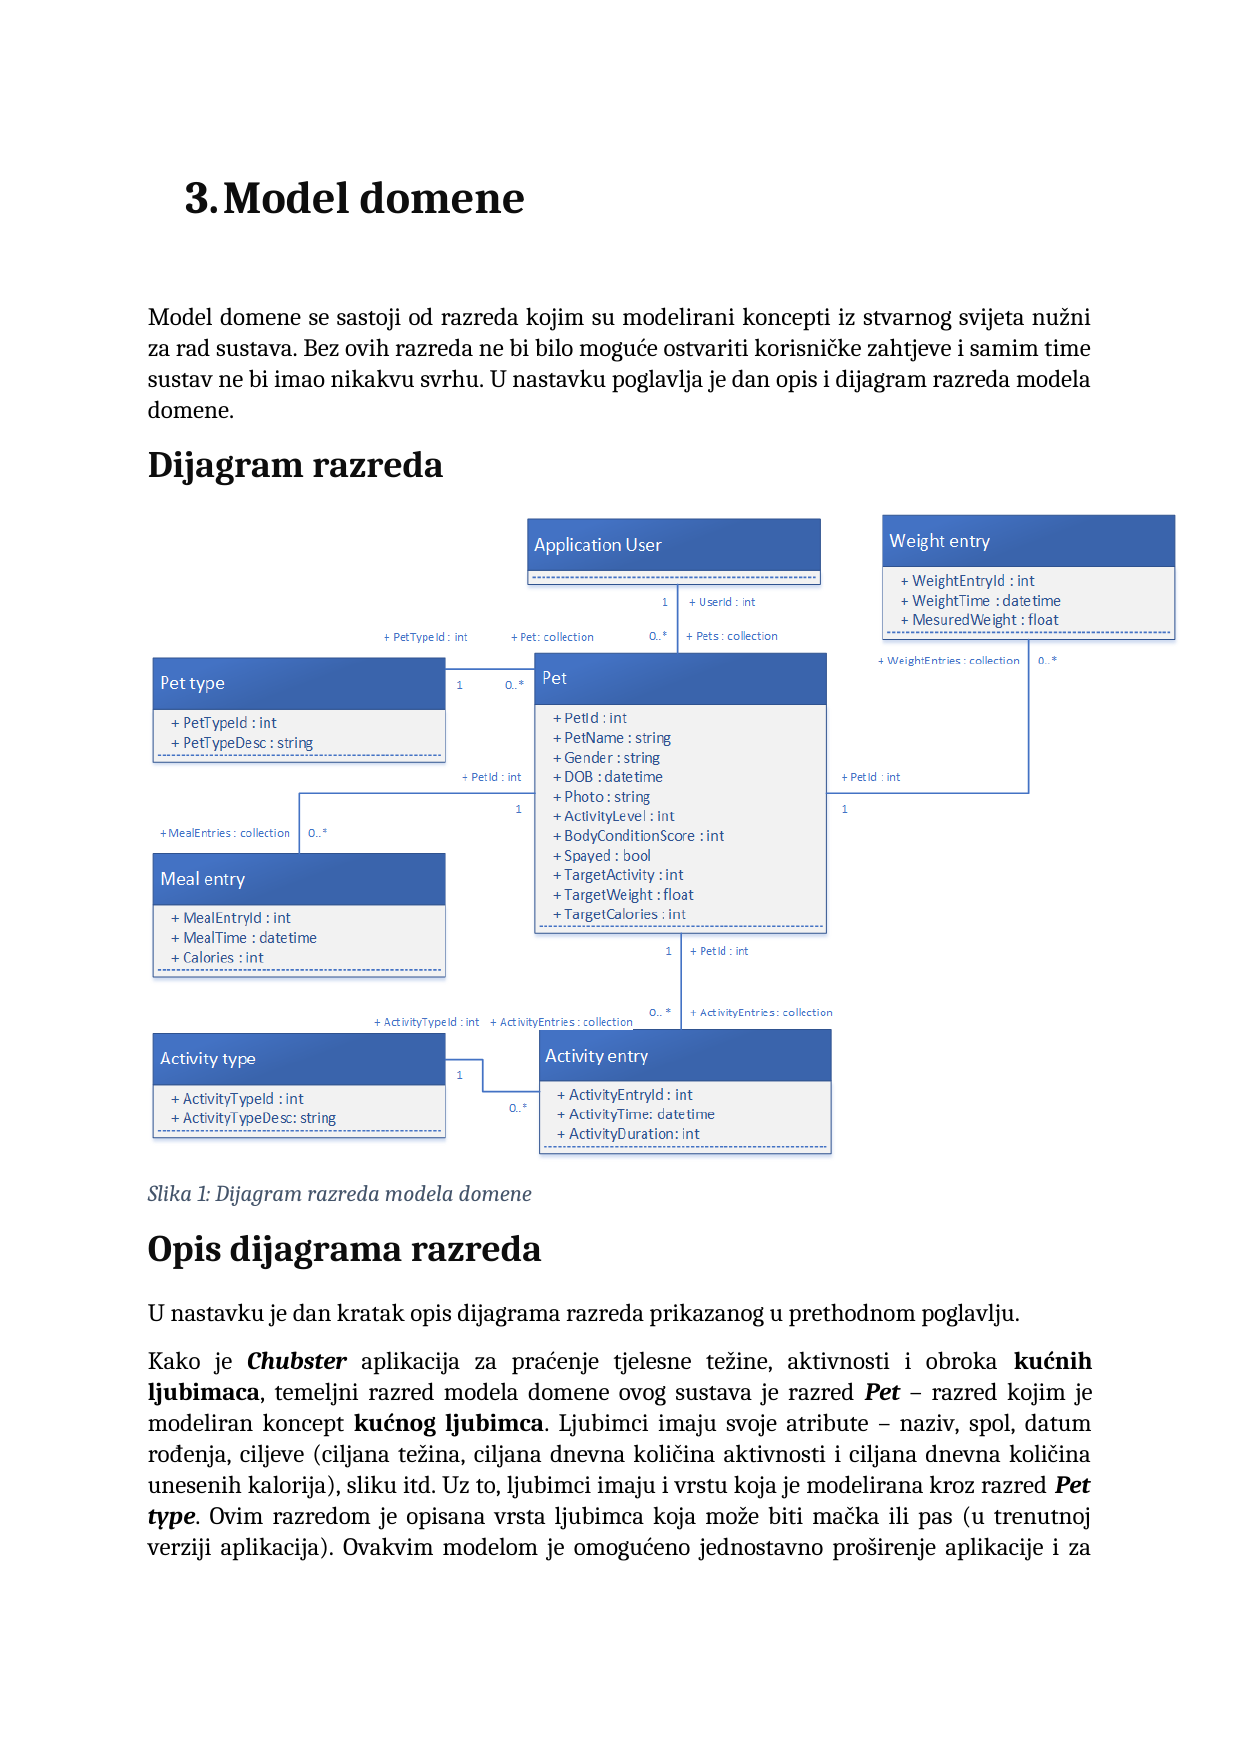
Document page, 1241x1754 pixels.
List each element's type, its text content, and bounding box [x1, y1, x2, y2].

text Slika 1: Dijagram razreda modela domene [148, 1181, 1093, 1207]
text Model domene se sastoji od razreda kojim su modelirani koncepti iz stvarnog svijeta nužni za rad sustava. Bez ovih razreda ne bi bilo moguće ostvariti korisničke zahtjeve i samim time sustav ne bi imao nikakvu svrhu. U nastavku poglavlja je dan opis i dijagram razreda modela domene. [148, 302, 1093, 424]
subtitle Opis dijagrama razreda [148, 1228, 1093, 1271]
subtitle Dijagram razreda [148, 443, 1093, 486]
text U nastavku je dan kratak opis dijagrama razreda prikazanog u prethodnom poglavlju. [148, 1299, 1093, 1328]
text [148, 1347, 1093, 1562]
picture [147, 514, 1180, 1162]
subtitle Model domene [185, 173, 1093, 225]
